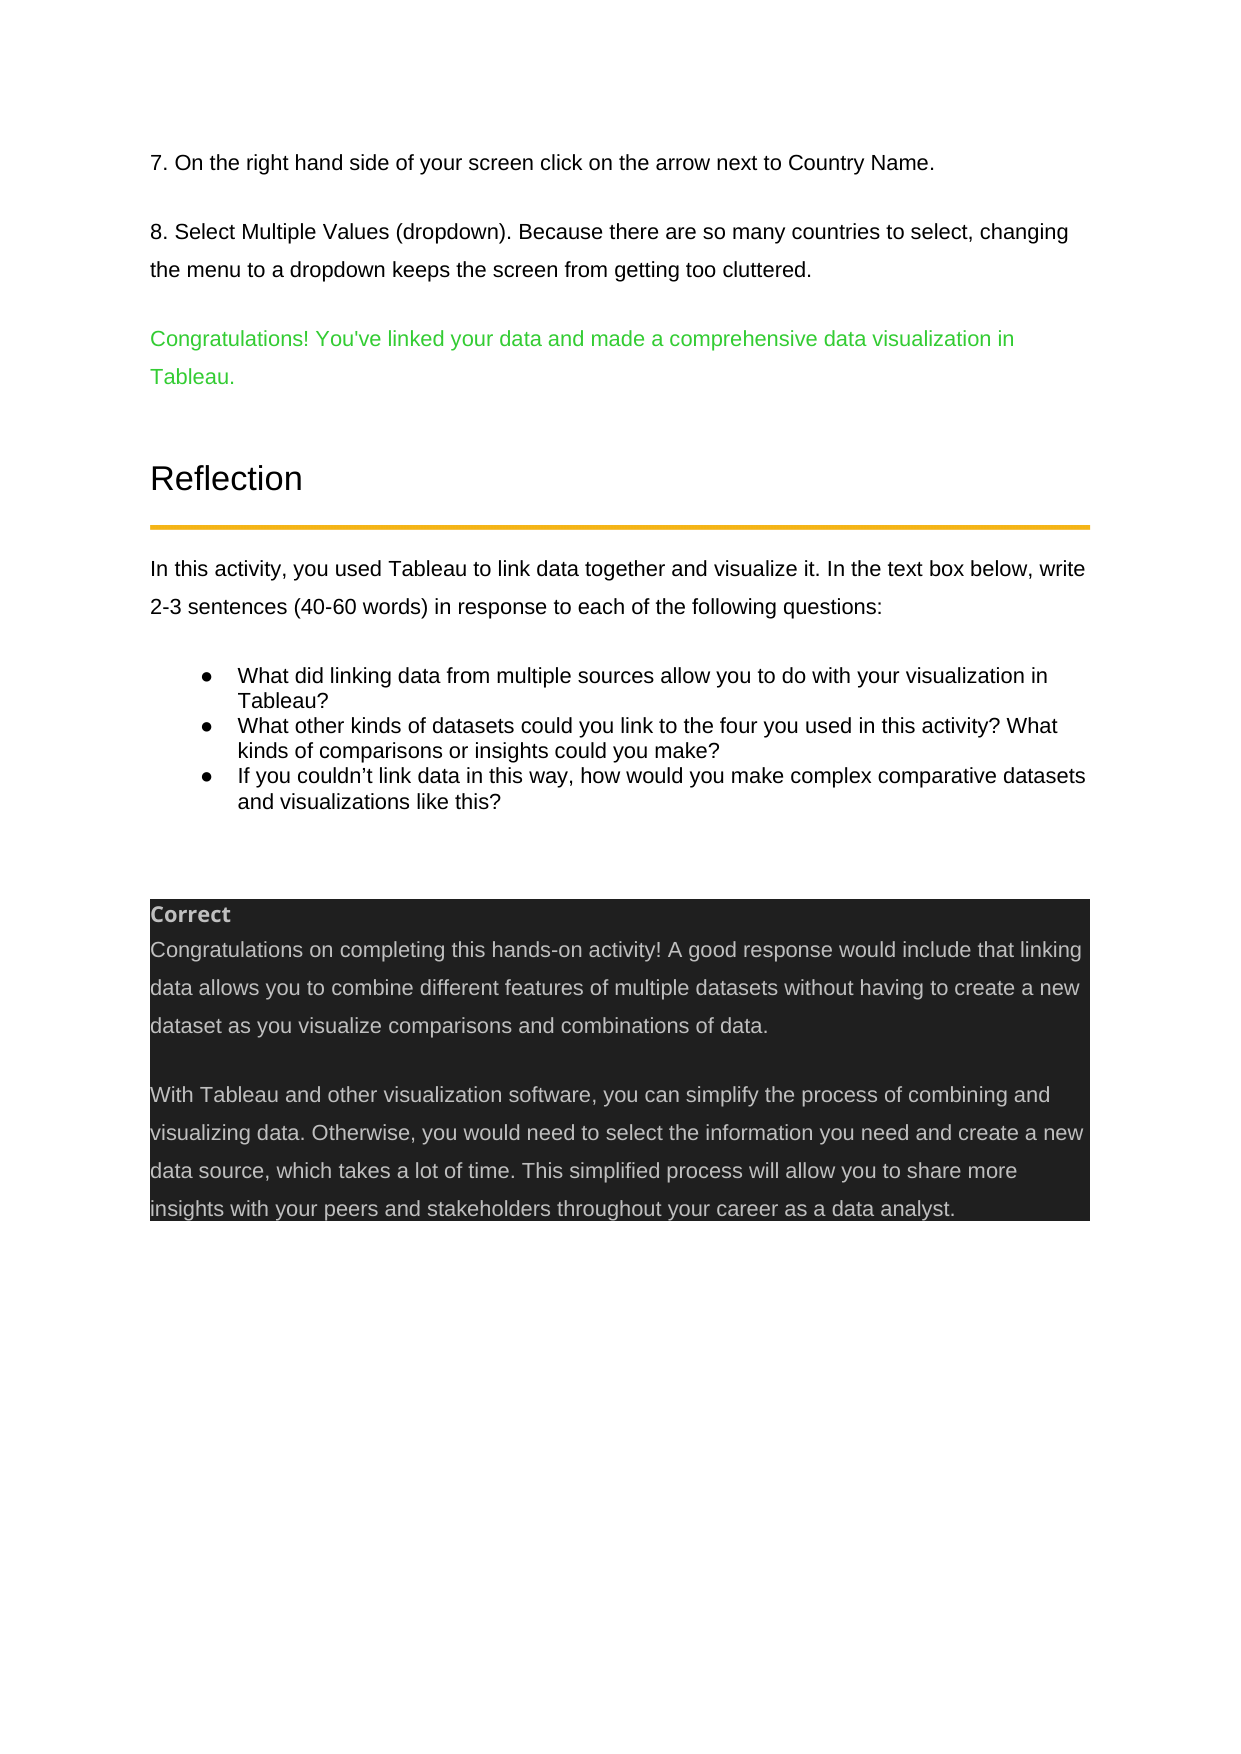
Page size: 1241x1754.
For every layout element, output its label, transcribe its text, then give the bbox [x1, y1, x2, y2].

list What did linking data from multiple sources allow you to do with your visualization in Tableau? [200, 663, 1090, 713]
list If you couldn’t link data in this way, how would you make complex comparative datasets and visualizations like this? [200, 763, 1090, 814]
list What other kinds of datasets could you link to the four you used in this activity? What kinds of comparisons or insights could you make? [200, 713, 1090, 763]
subtitle Reflection [150, 458, 1090, 497]
text Congratulations! You've linked your data and made a comprehensive data visualization in Tableau. [150, 326, 1090, 389]
text 8. Select Multiple Values (dropdown). Because there are so many countries to select, changing the menu to a dropdown keeps the screen from getting too cluttered. [150, 219, 1090, 282]
text 7. On the right hand side of your screen click on the arrow next to Country Name. [150, 150, 1090, 175]
text Correct [150, 899, 1090, 929]
picture [150, 525, 1091, 530]
text With Tableau and other visualization software, you can simplify the process of combining and visualizing data. Otherwise, you would need to select the information you need and create a new data source, which takes a lot of time. This simplified process will allow you to share more insights with your peers and stakeholders throughout your career as a data analyst. [150, 1082, 1090, 1221]
text Congratulations on completing this hands-on activity! A good response would include that linking data allows you to combine different features of multiple datasets without having to create a new dataset as you visualize comparisons and combinations of data. [150, 937, 1090, 1038]
text In this activity, you used Tableau to link data together and visualize it. In the text box below, write 2-3 sentences (40-60 words) in response to each of the following questions: [150, 556, 1090, 619]
